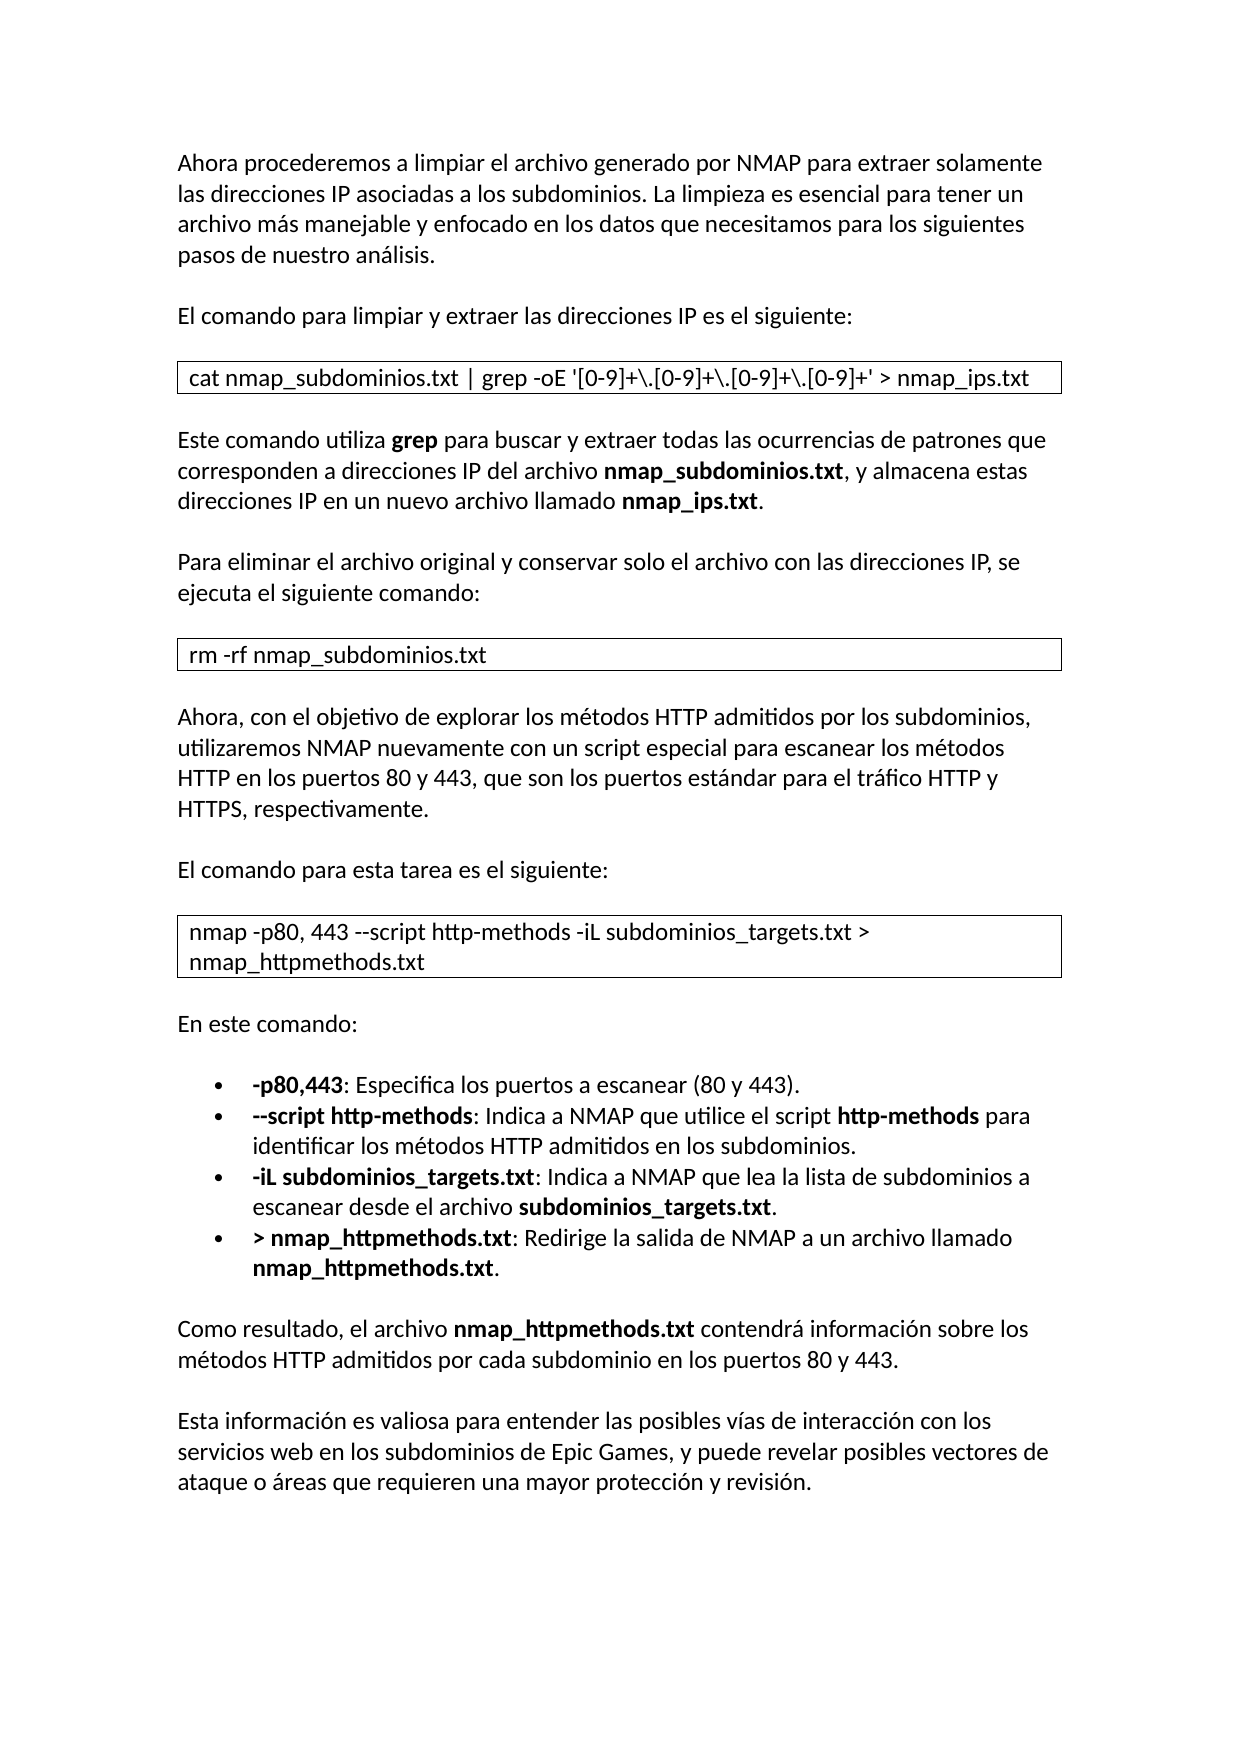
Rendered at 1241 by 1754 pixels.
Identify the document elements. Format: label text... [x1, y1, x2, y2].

list --script http-methods: Indica a NMAP que utilice el script http-methods para identificar los métodos HTTP admitidos en los subdominios. [215, 1100, 1063, 1161]
list -p80,443: Especifica los puertos a escanear (80 y 443). [215, 1069, 1063, 1100]
text Este comando utiliza grep para buscar y extraer todas las ocurrencias de patrones que corresponden a direcciones IP del archivo nmap_subdominios.txt, y almacena estas direcciones IP en un nuevo archivo llamado nmap_ips.txt. [177, 424, 1063, 516]
table_header ﻿rm -rf nmap_subdominios.txt [178, 639, 1061, 669]
text Ahora procederemos a limpiar el archivo generado por NMAP para extraer solamente las direcciones IP asociadas a los subdominios. La limpieza es esencial para tener un archivo más manejable y enfocado en los datos que necesitamos para los siguientes pasos de nuestro análisis. [177, 148, 1063, 270]
text Esta información es valiosa para entender las posibles vías de interacción con los servicios web en los subdominios de Epic Games, y puede revelar posibles vectores de ataque o áreas que requieren una mayor protección y revisión. [177, 1405, 1063, 1497]
text Para eliminar el archivo original y conservar solo el archivo con las direcciones IP, se ejecuta el siguiente comando: [177, 546, 1063, 607]
list > nmap_httpmethods.txt: Redirige la salida de NMAP a un archivo llamado nmap_httpmethods.txt. [215, 1222, 1063, 1283]
text Como resultado, el archivo nmap_httpmethods.txt contendrá información sobre los métodos HTTP admitidos por cada subdominio en los puertos 80 y 443. [177, 1314, 1063, 1375]
text Ahora, con el objetivo de explorar los métodos HTTP admitidos por los subdominios, utilizaremos NMAP nuevamente con un script especial para escanear los métodos HTTP en los puertos 80 y 443, que son los puertos estándar para el tráfico HTTP y HTTPS, respectivamente. [177, 701, 1063, 823]
list -iL subdominios_targets.txt: Indica a NMAP que lea la lista de subdominios a escanear desde el archivo subdominios_targets.txt. [215, 1161, 1063, 1222]
table_header cat nmap_subdominios.txt | grep -oE '[0-9]+\.[0-9]+\.[0-9]+\.[0-9]+' > nmap_ips.txt [178, 362, 1061, 393]
text El comando para limpiar y extraer las direcciones IP es el siguiente: [177, 300, 1063, 331]
table_header nmap -p80, 443 --script http-methods -iL subdominios_targets.txt > nmap_httpmethods.txt [178, 916, 1061, 977]
text En este comando: [177, 1008, 1063, 1039]
text El comando para esta tarea es el siguiente: [177, 854, 1063, 884]
